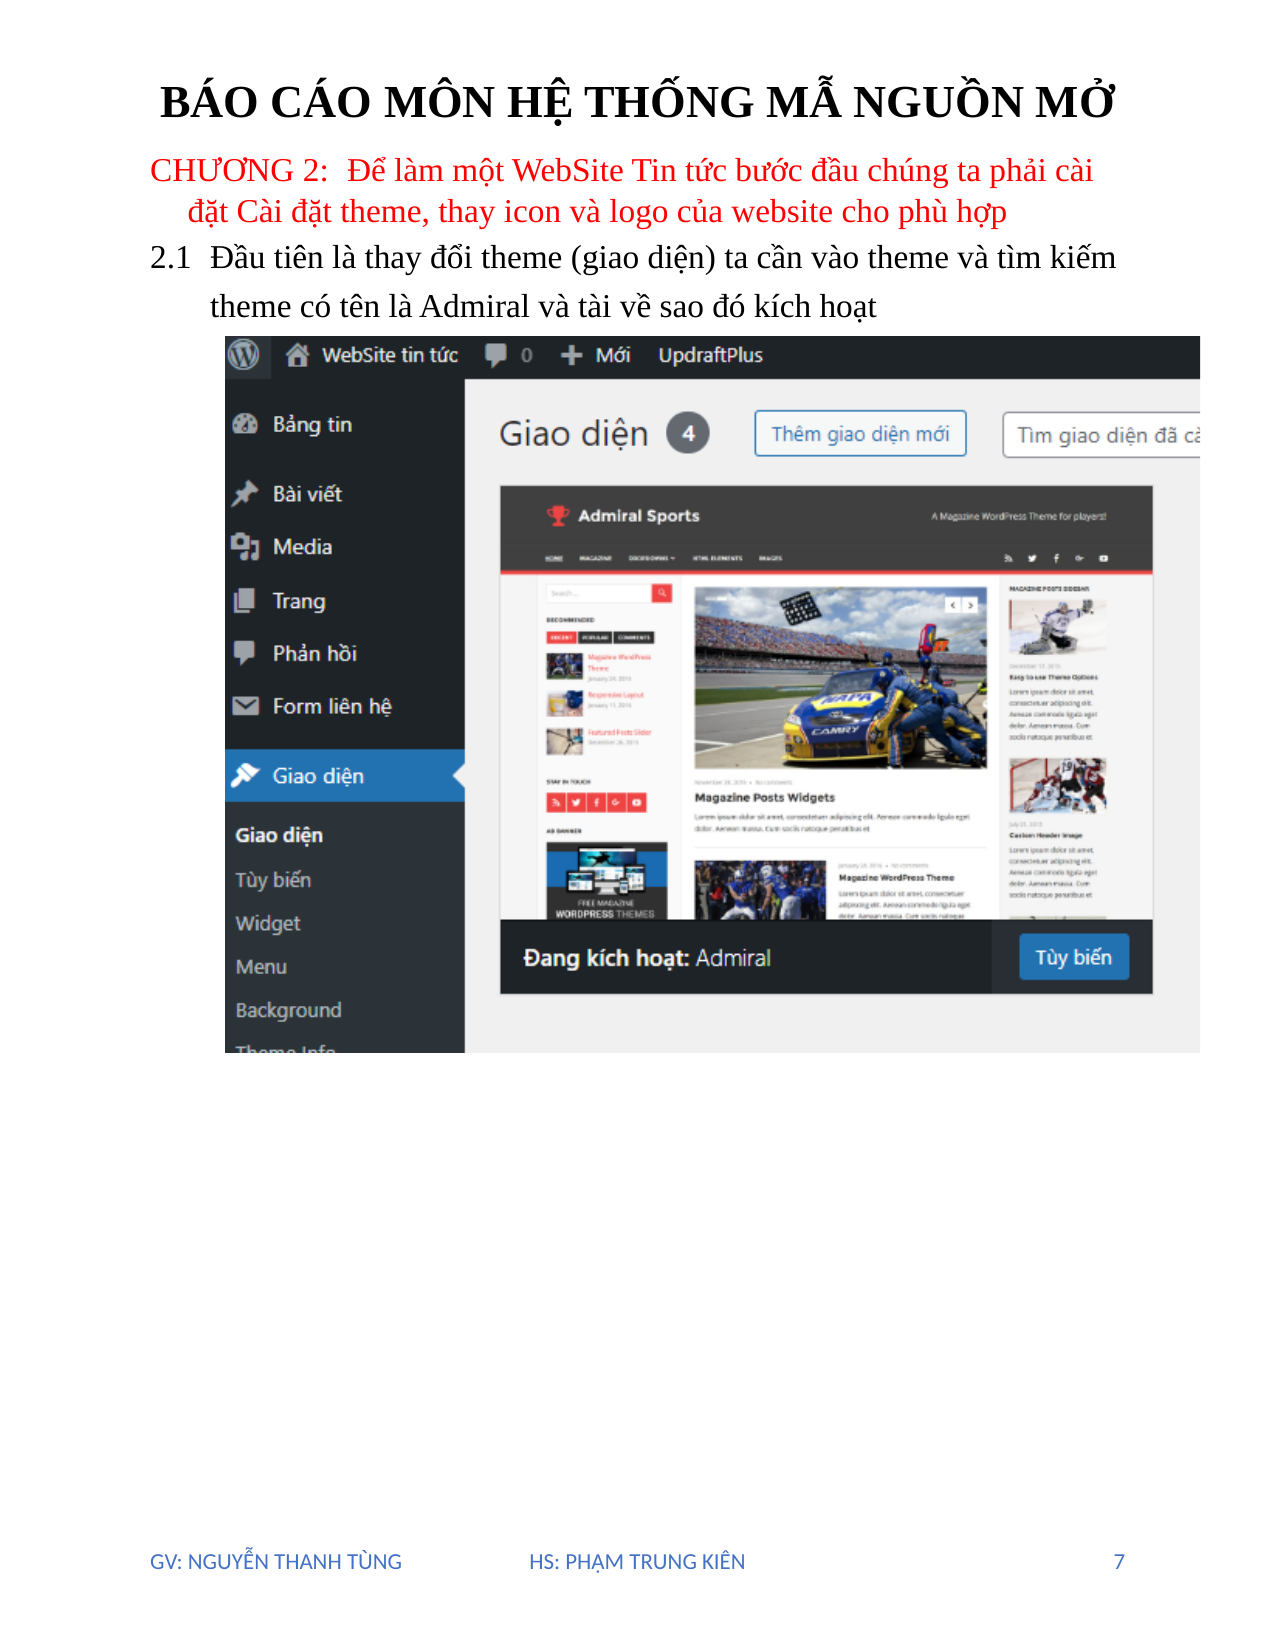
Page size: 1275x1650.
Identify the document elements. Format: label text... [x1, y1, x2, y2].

subtitle Đầu tiên là thay đổi theme (giao diện) ta cần vào theme và tìm kiếm theme có tên là Admiral và tài về sao đó kích hoạt [150, 237, 1125, 325]
picture [225, 336, 1200, 1053]
subtitle Để làm một WebSite Tin tức bước đầu chúng ta phải cài đặt Cài đặt theme, thay icon và logo của website cho phù hợp [150, 150, 1125, 230]
